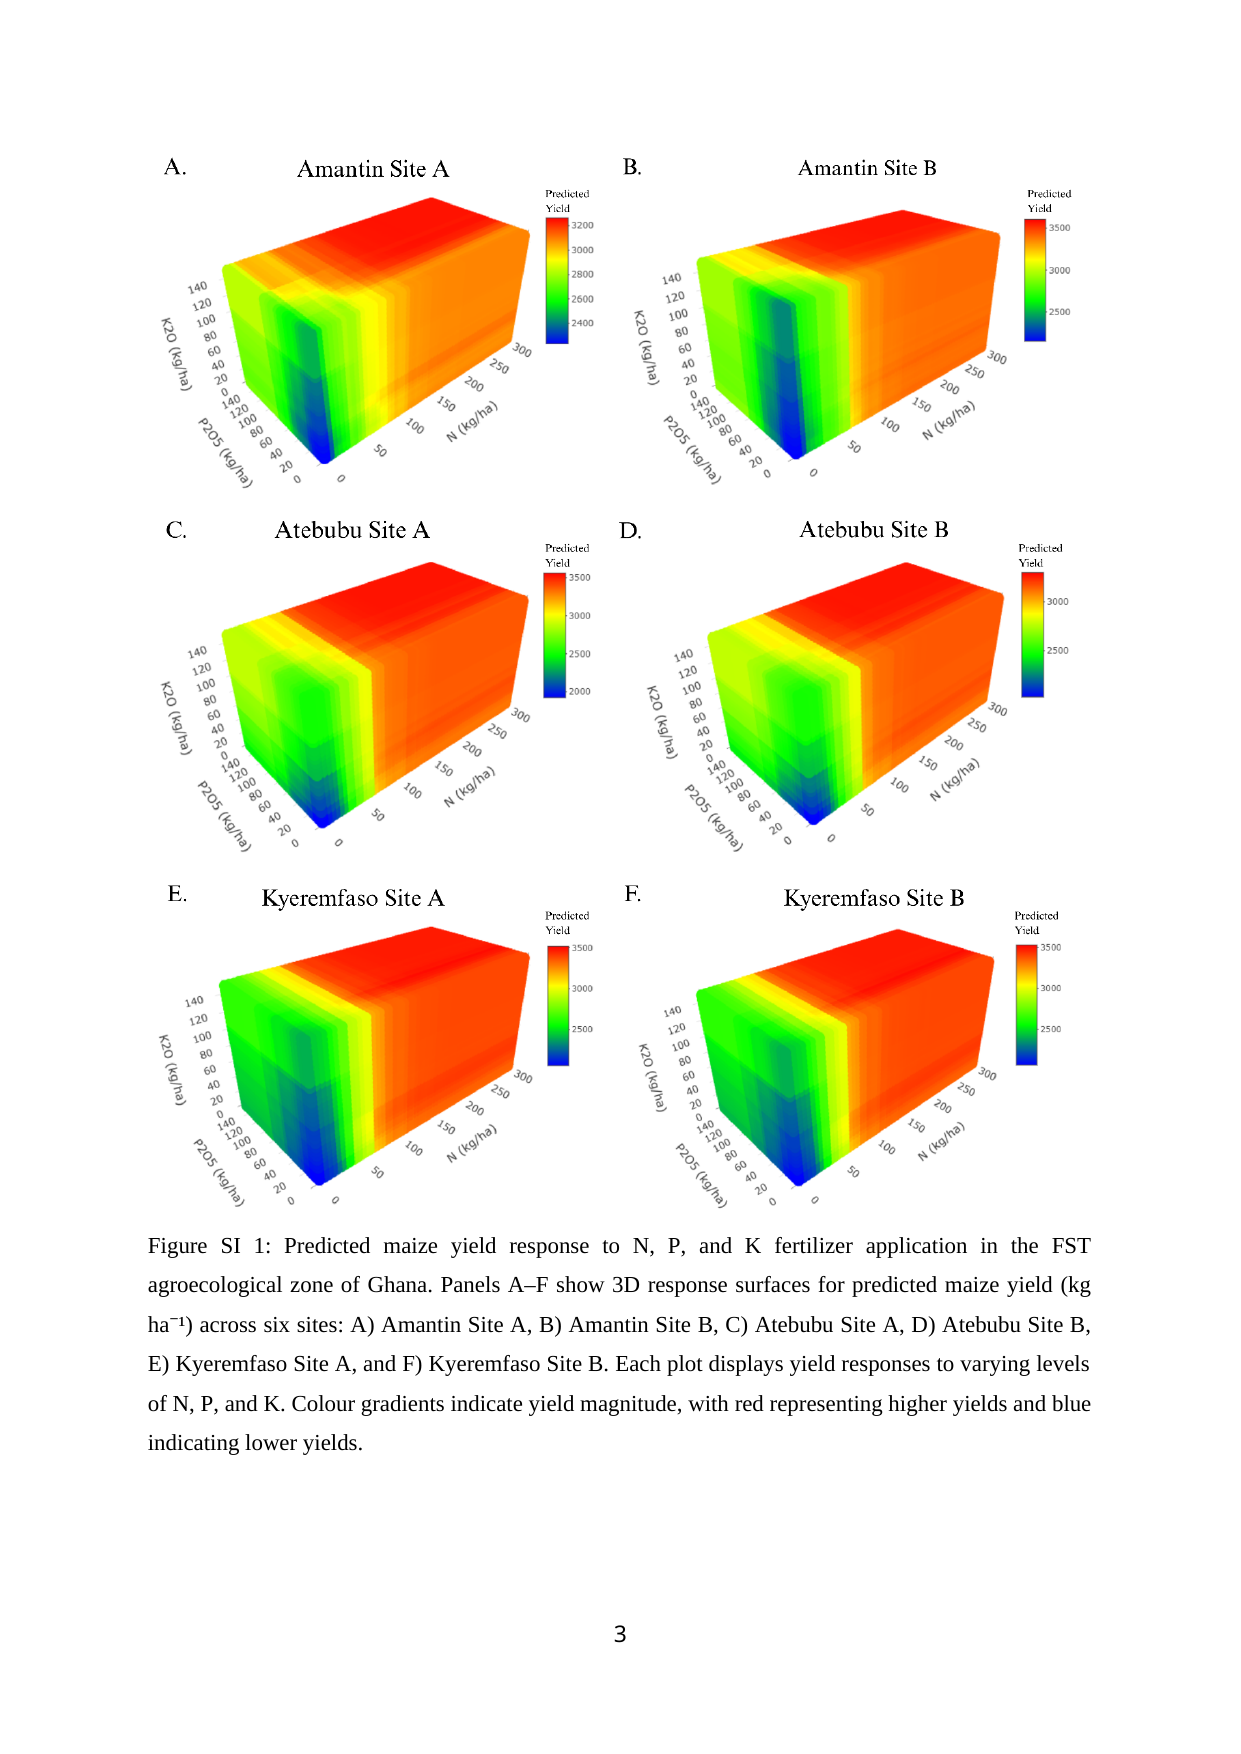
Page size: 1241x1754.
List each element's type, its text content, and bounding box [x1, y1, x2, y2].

text Figure SI 1: Predicted maize yield response to N, P, and K fertilizer application in the FST agroecological zone of Ghana. Panels A–F show 3D response surfaces for predicted maize yield (kg ha⁻¹) across six sites: A) Amantin Site A, B) Amantin Site B, C) Atebubu Site A, D) Atebubu Site B, E) Kyeremfaso Site A, and F) Kyeremfaso Site B. Each plot displays yield responses to varying levels of N, P, and K. Colour gradients indicate yield magnitude, with red representing higher yields and blue indicating lower yields. [148, 1232, 1092, 1456]
picture [147, 147, 1093, 1217]
